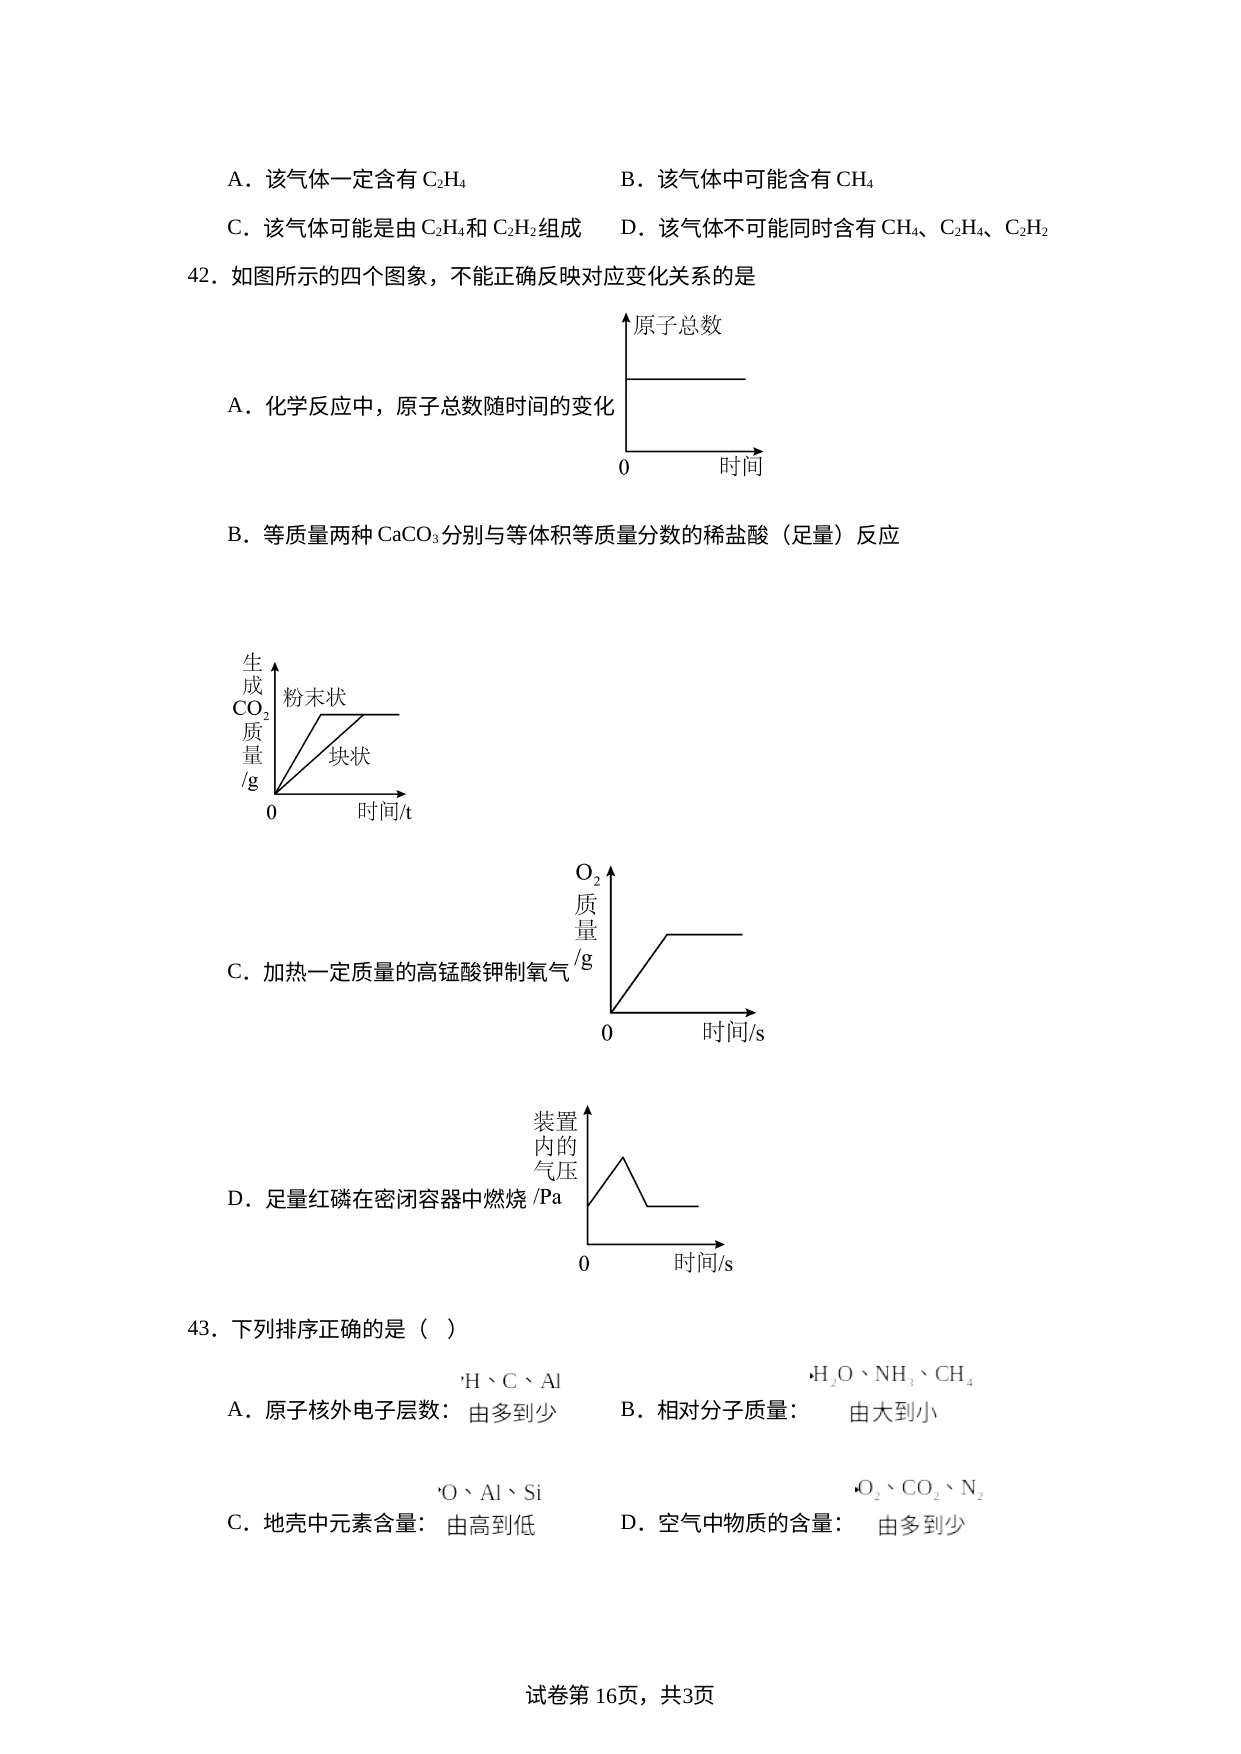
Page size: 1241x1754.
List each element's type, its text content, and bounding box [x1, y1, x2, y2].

text D．足量红磷在密闭容器中燃烧 [227, 1101, 1053, 1296]
text A．化学反应中，原子总数随时间的变化 [227, 307, 1053, 502]
picture [227, 647, 417, 825]
text B．等质量两种CaCO3分别与等体积等质量分数的稀盐酸（足量）反应 [227, 518, 1053, 843]
picture [614, 307, 768, 482]
text C．该气体可能是由C2H4和C2H2组成 D．该气体不可能同时含有CH4、C2H4、C2H2 [227, 210, 1053, 243]
picture [527, 1100, 737, 1279]
text A．该气体一定含有C2H4 B．该气体中可能含有CH4 [227, 162, 1053, 194]
text C．加热一定质量的高锰酸钾制氧气 [227, 857, 1053, 1085]
picture [569, 857, 770, 1048]
text 42．如图所示的四个图象，不能正确反映对应变化关系的是 [187, 259, 1053, 291]
text A．原子核外电子层数： B．相对分子质量： [227, 1360, 1053, 1457]
text C．地壳中元素含量： D．空气中物质的含量： [227, 1473, 1053, 1571]
text 43．下列排序正确的是（ ） [187, 1311, 1053, 1344]
